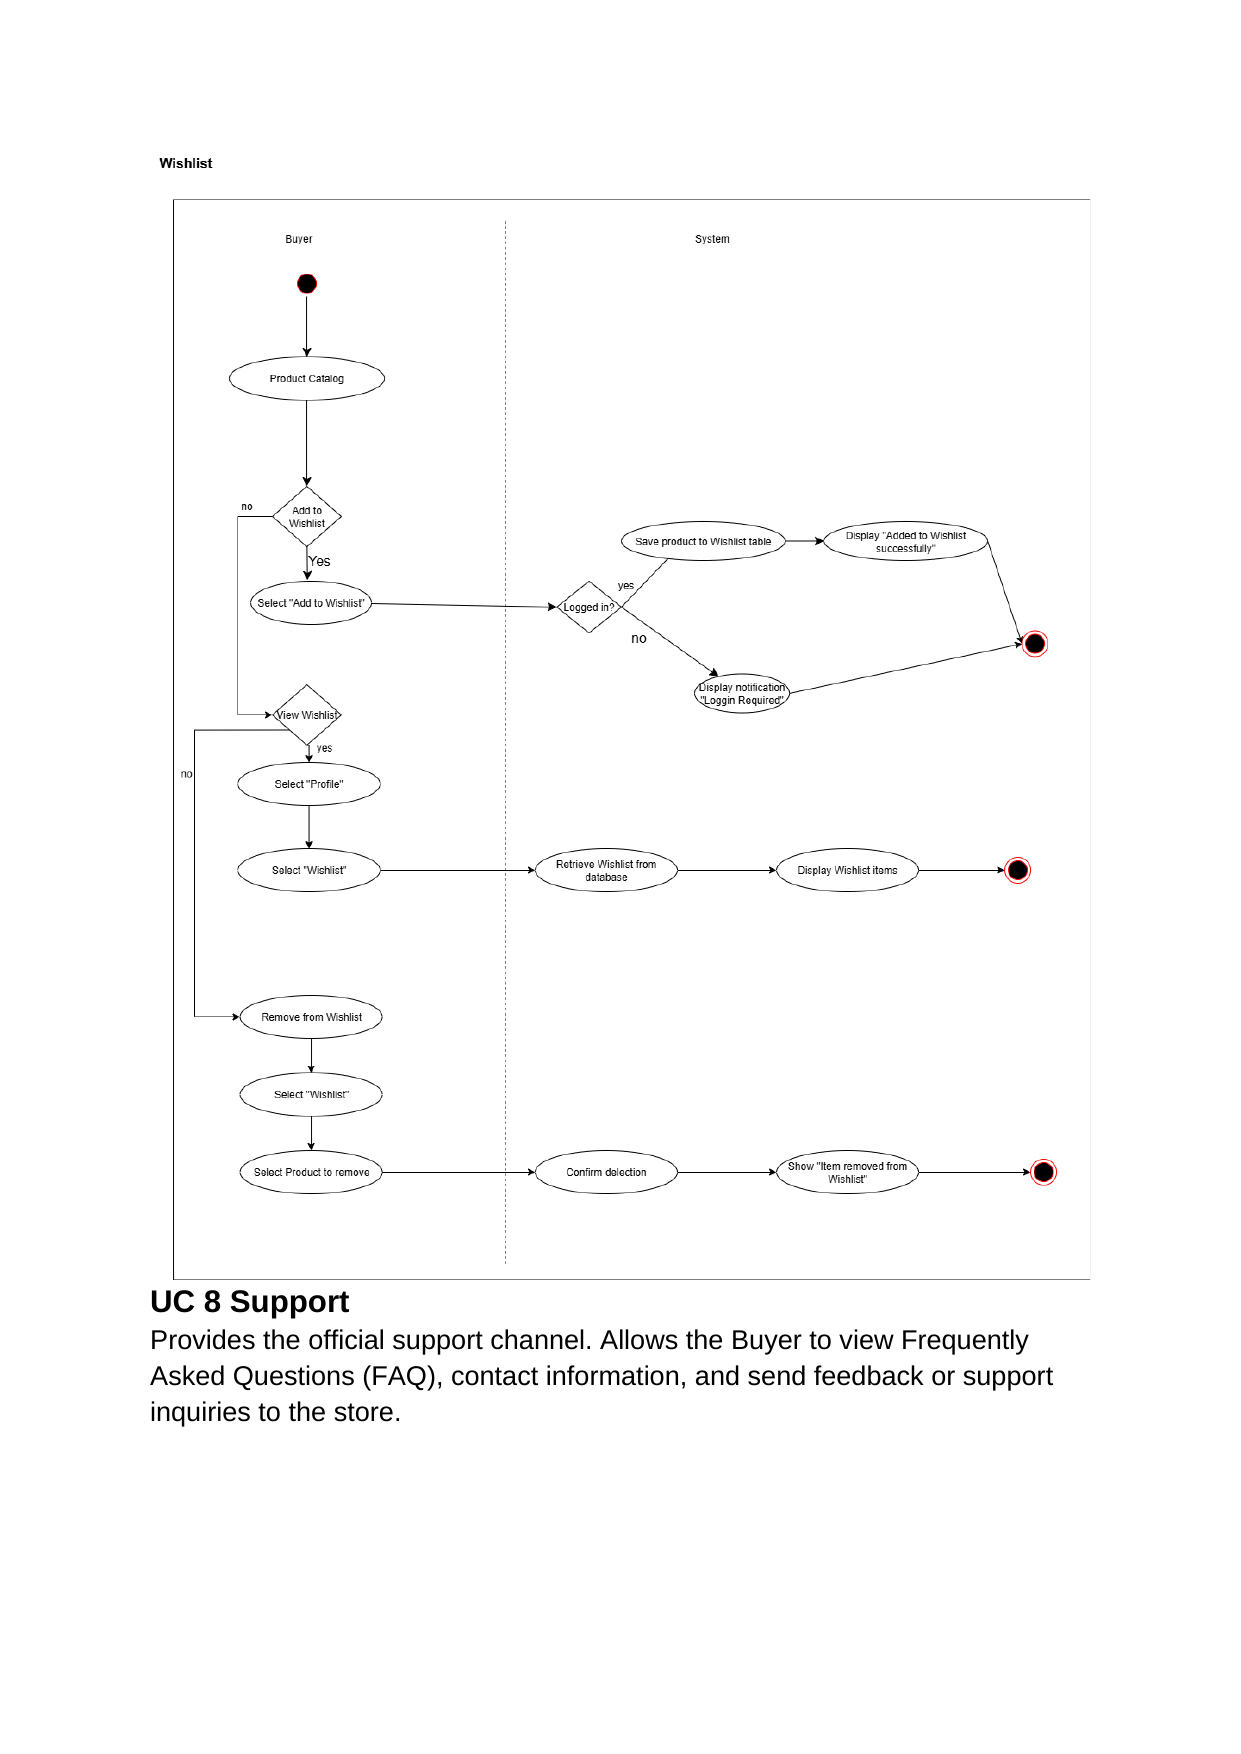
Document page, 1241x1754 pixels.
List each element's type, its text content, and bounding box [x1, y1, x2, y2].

text UC 8 Support [150, 1283, 1090, 1319]
picture [150, 150, 1091, 1280]
text Provides the official support channel. Allows the Buyer to view Frequently Asked Questions (FAQ), contact information, and send feedback or support inquiries to the store. [150, 1324, 1090, 1427]
